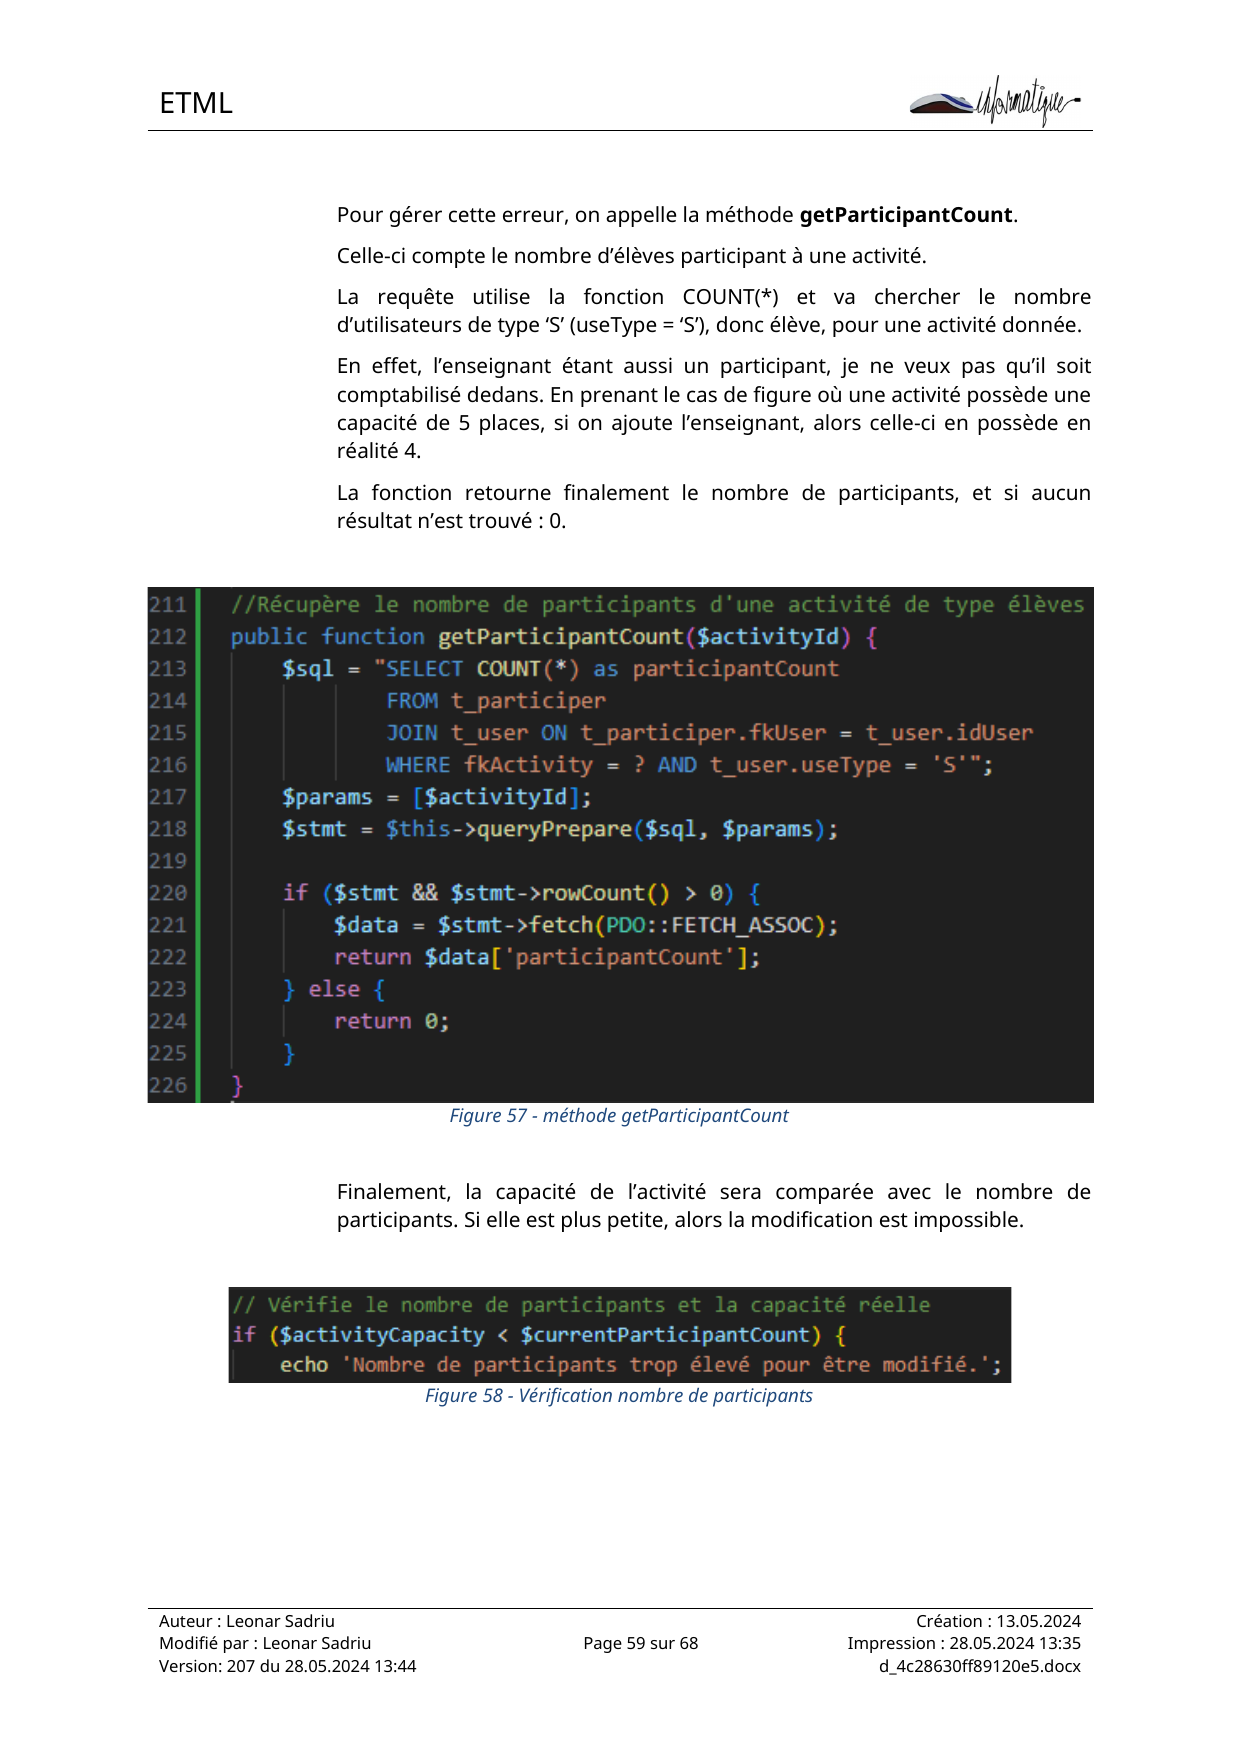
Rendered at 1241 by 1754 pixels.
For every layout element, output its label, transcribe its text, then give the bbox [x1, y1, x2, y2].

text Finalement, la capacité de l’activité sera comparée avec le nombre de participants. Si elle est plus petite, alors la modification est impossible. [337, 1177, 1092, 1234]
text En effet, l’enseignant étant aussi un participant, je ne veux pas qu’il soit comptabilisé dedans. En prenant le cas de figure où une activité possède une capacité de 5 places, si on ajoute l’enseignant, alors celle-ci en possède en réalité 4. [337, 351, 1092, 465]
picture [147, 587, 1094, 1103]
text Pour gérer cette erreur, on appelle la méthode getParticipantCount. [337, 200, 1092, 228]
picture [909, 75, 1082, 128]
text La requête utilise la fonction COUNT(*) et va chercher le nombre d’utilisateurs de type ‘S’ (useType = ‘S’), donc élève, pour une activité donnée. [337, 282, 1092, 339]
text Celle-ci compte le nombre d’élèves participant à une activité. [337, 241, 1092, 269]
picture [228, 1287, 1012, 1383]
text La fonction retourne finalement le nombre de participants, et si aucun résultat n’est trouvé : 0. [337, 478, 1092, 534]
